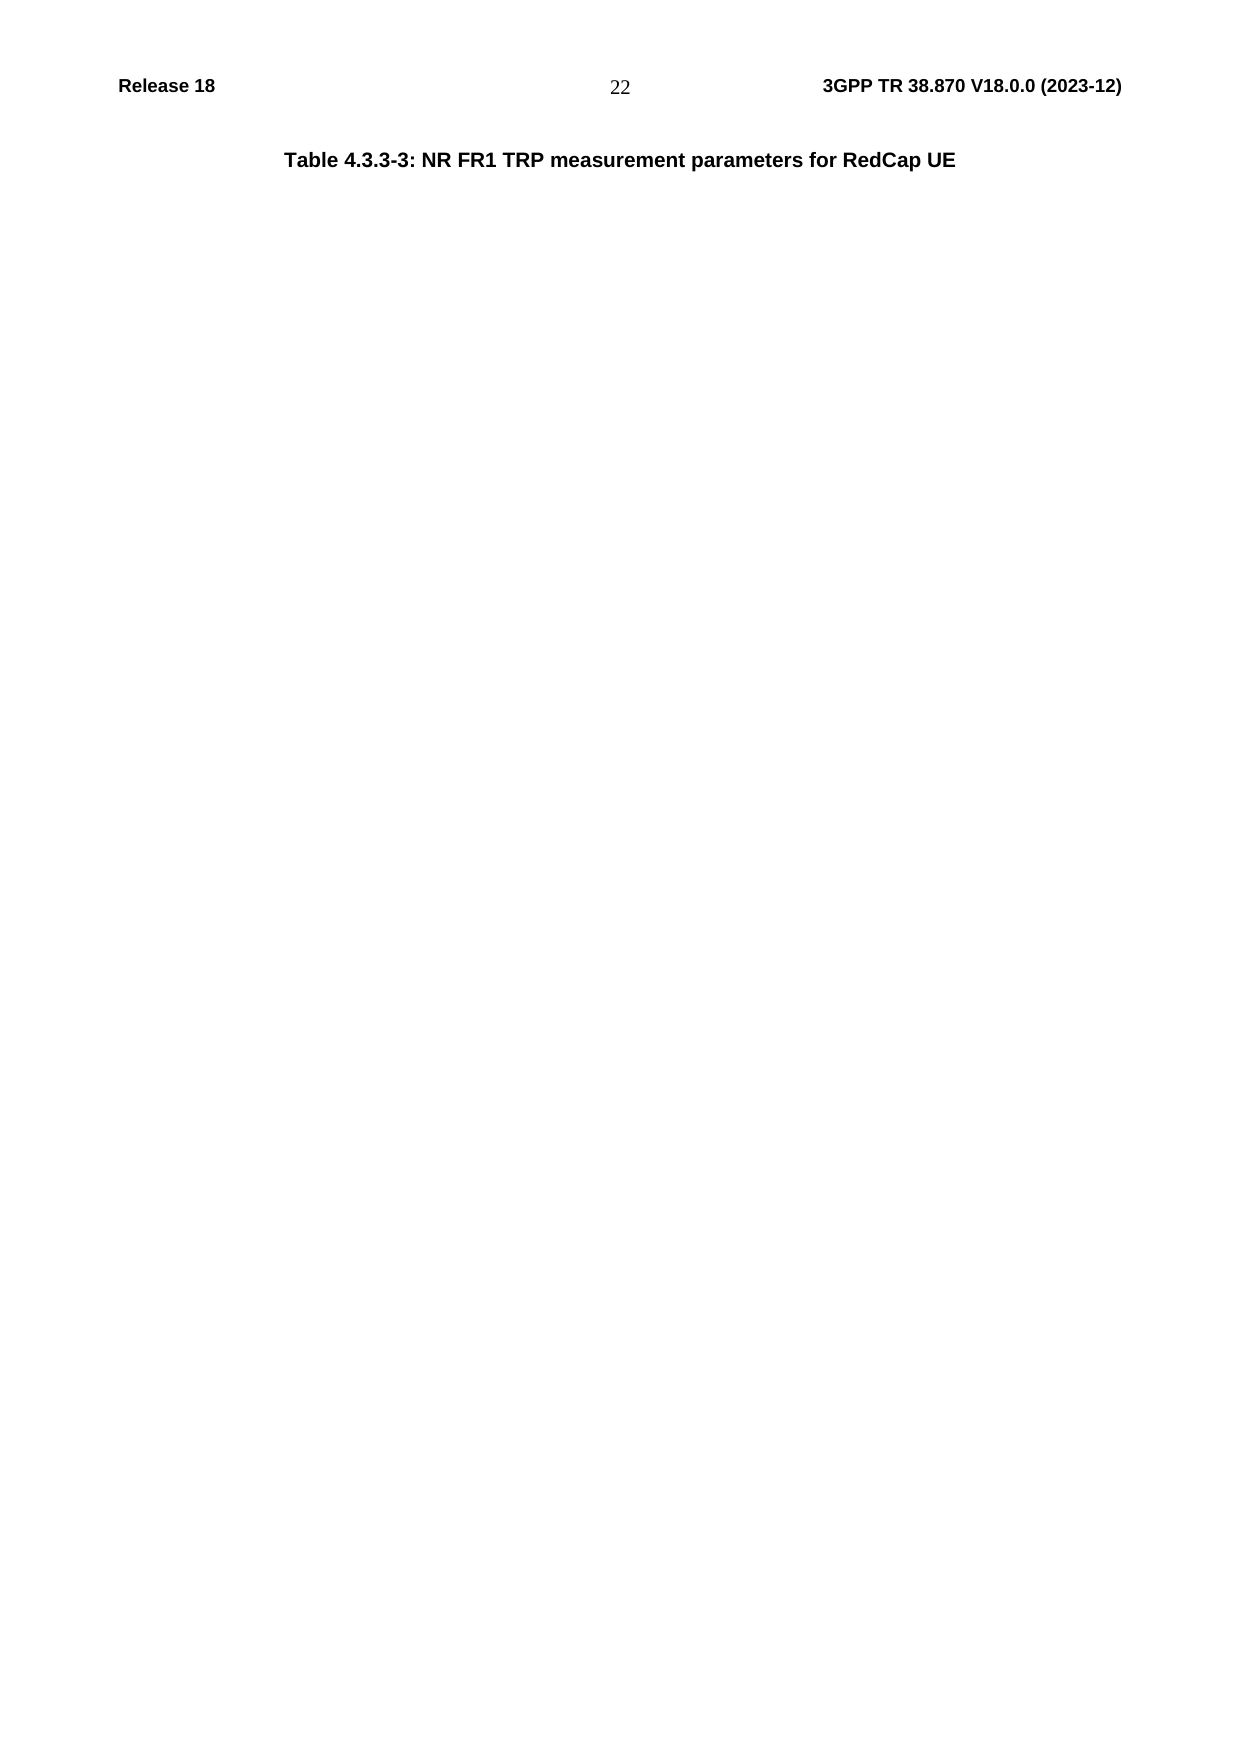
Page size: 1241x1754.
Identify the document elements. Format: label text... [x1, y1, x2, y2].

text Table 4.3.3-3: NR FR1 TRP measurement parameters for RedCap UE [118, 148, 1122, 172]
